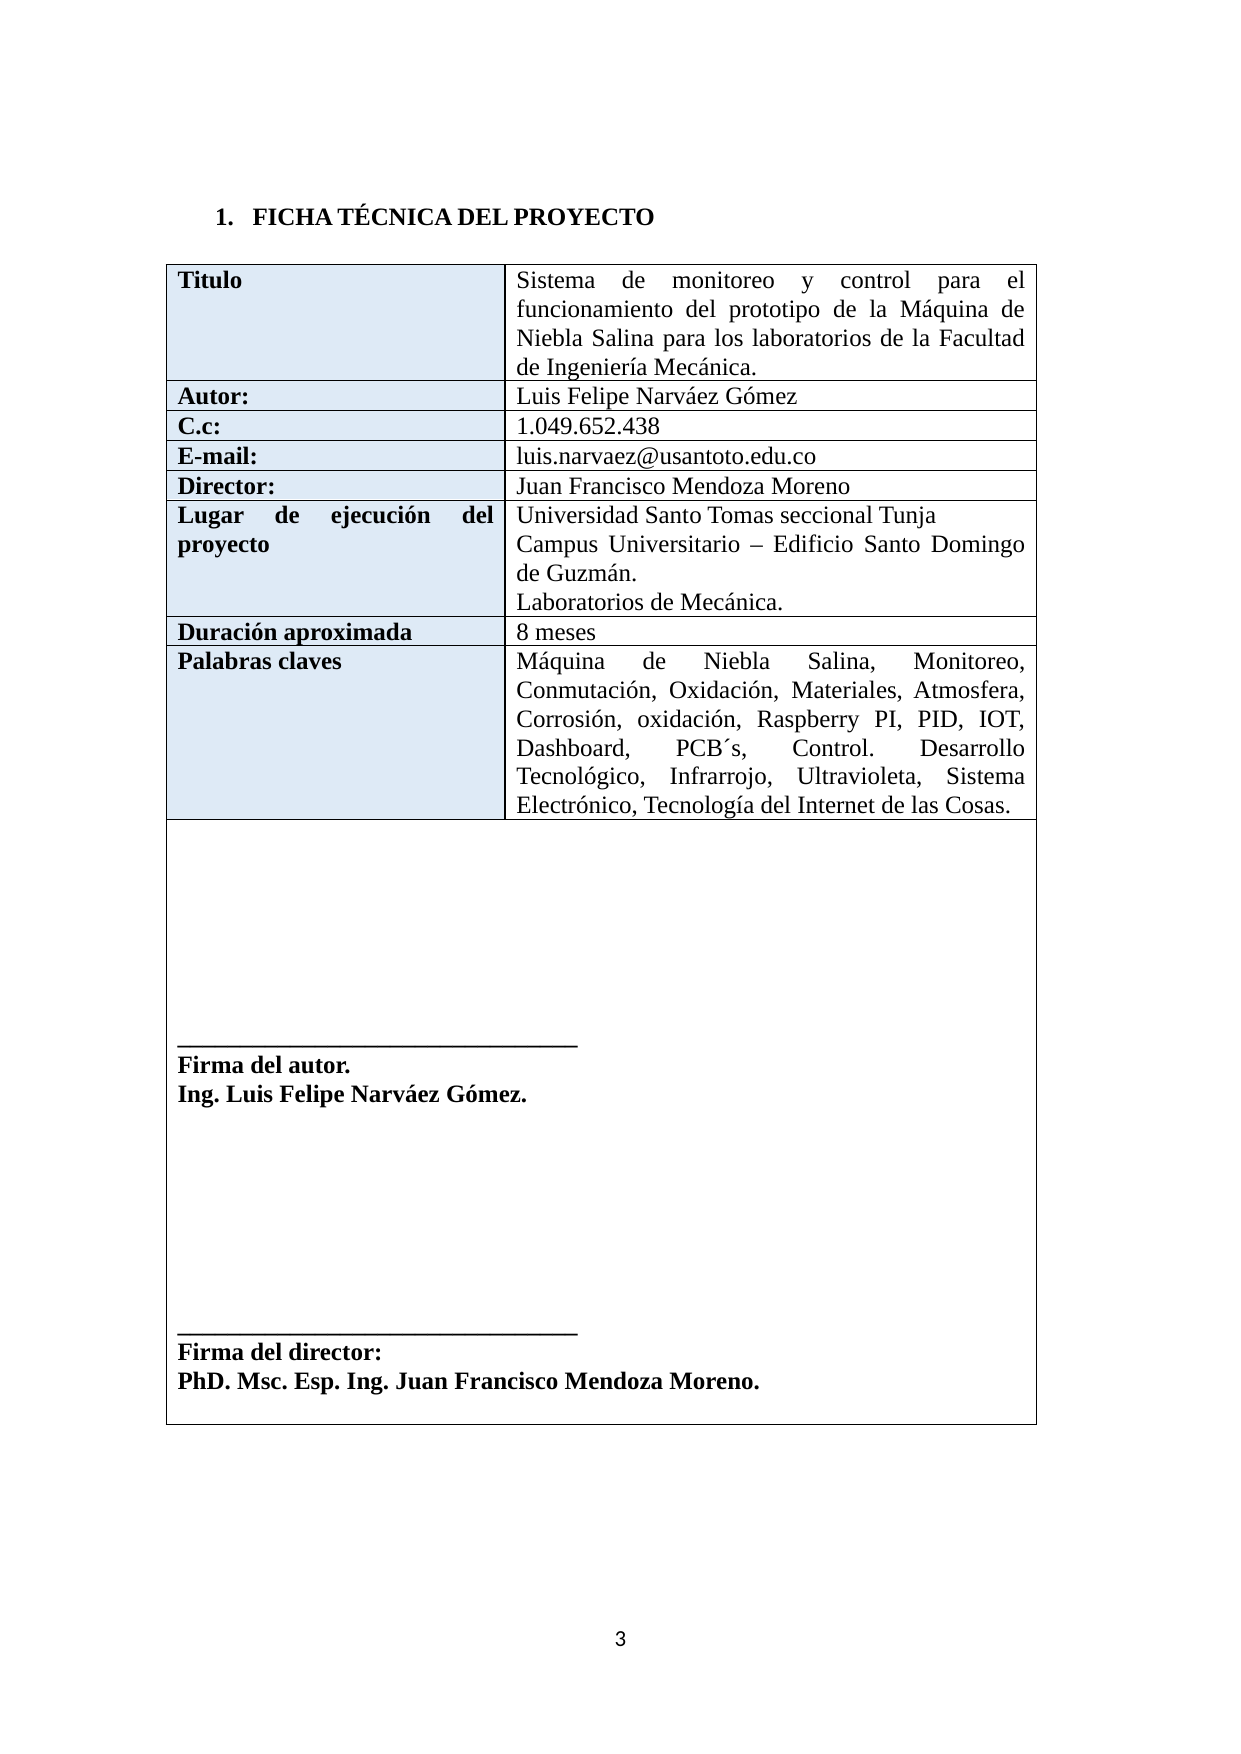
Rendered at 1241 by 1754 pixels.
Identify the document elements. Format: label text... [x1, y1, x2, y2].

table_cell 1.049.652.438 [506, 411, 1036, 440]
table_cell C.c: [167, 411, 504, 440]
table_cell 8 meses [506, 617, 1036, 645]
table_cell Juan Francisco Mendoza Moreno [506, 471, 1036, 499]
table_cell Director: [167, 471, 504, 499]
table_cell E-mail: [167, 441, 504, 470]
table_cell Universidad Santo Tomas seccional Tunja Campus Universitario – Edificio Santo Domingo de Guzmán. Laboratorios de Mecánica. [506, 501, 1036, 616]
table_header Titulo [167, 265, 504, 380]
table_cell Lugar de ejecución del proyecto [167, 501, 504, 616]
table_cell Máquina de Niebla Salina, Monitoreo, Conmutación, Oxidación, Materiales, Atmosfera, Corrosión, oxidación, Raspberry PI, PID, IOT, Dashboard, PCB´s, Control. Desarrollo Tecnológico, Infrarrojo, Ultravioleta, Sistema Electrónico, Tecnología del Internet de las Cosas. [506, 646, 1036, 819]
table_cell Duración aproximada [167, 617, 504, 645]
table_header Sistema de monitoreo y control para el funcionamiento del prototipo de la Máquina de Niebla Salina para los laboratorios de la Facultad de Ingeniería Mecánica. [506, 265, 1036, 380]
table_cell Autor: [167, 381, 504, 410]
table_cell ________________________________ Firma del autor. Ing. Luis Felipe Narváez Gómez. ________________________________ Firma del director: PhD. Msc. Esp. Ing. Juan Francisco Mendoza Moreno. [167, 820, 1036, 1424]
subtitle FICHA TÉCNICA DEL PROYECTO [215, 202, 1063, 231]
table_cell Palabras claves [167, 646, 504, 819]
table_cell Luis Felipe Narváez Gómez [506, 381, 1036, 410]
table_cell luis.narvaez@usantoto.edu.co [506, 441, 1036, 470]
